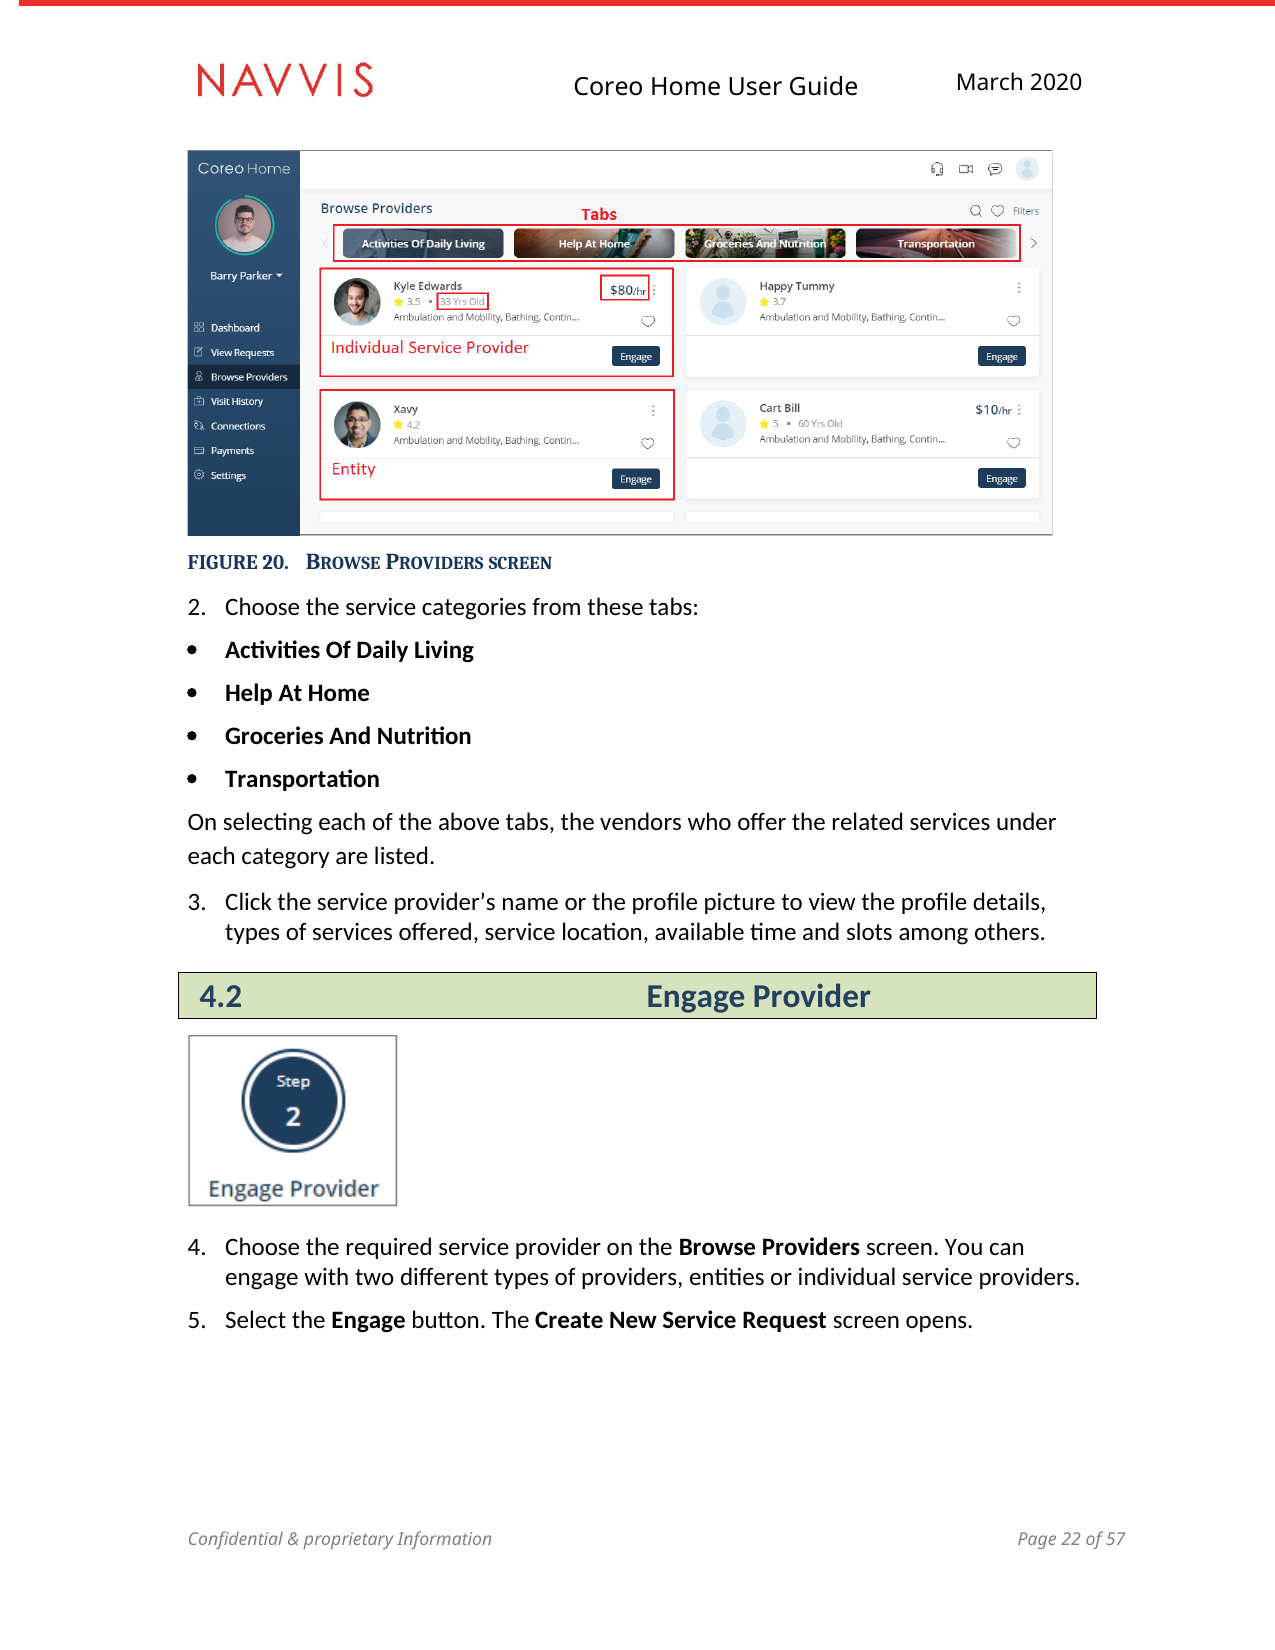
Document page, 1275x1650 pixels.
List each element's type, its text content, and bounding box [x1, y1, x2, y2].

subtitle Engage Provider [179, 973, 1096, 1018]
picture [187, 55, 383, 104]
list Click the service provider’s name or the profile picture to view the profile details, types of services offered, service location, available time and slots among others. [187, 886, 1087, 947]
picture [187, 1035, 399, 1208]
list Choose the service categories from these tabs: [187, 591, 1087, 622]
list Choose the required service provider on the Browse Providers screen. You can engage with two different types of providers, entities or individual service providers. [187, 1231, 1087, 1292]
list Select the Engage button. The Create New Service Request screen opens. [187, 1304, 1087, 1335]
picture [187, 150, 1053, 536]
list Transportation [187, 763, 1087, 794]
text Browse Providers screen [187, 548, 1087, 575]
list Groceries And Nutrition [187, 720, 1087, 751]
list Activities Of Daily Living [187, 634, 1087, 665]
text On selecting each of the above tabs, the vendors who offer the related services under each category are listed. [187, 806, 1087, 870]
list Help At Home [187, 677, 1087, 708]
